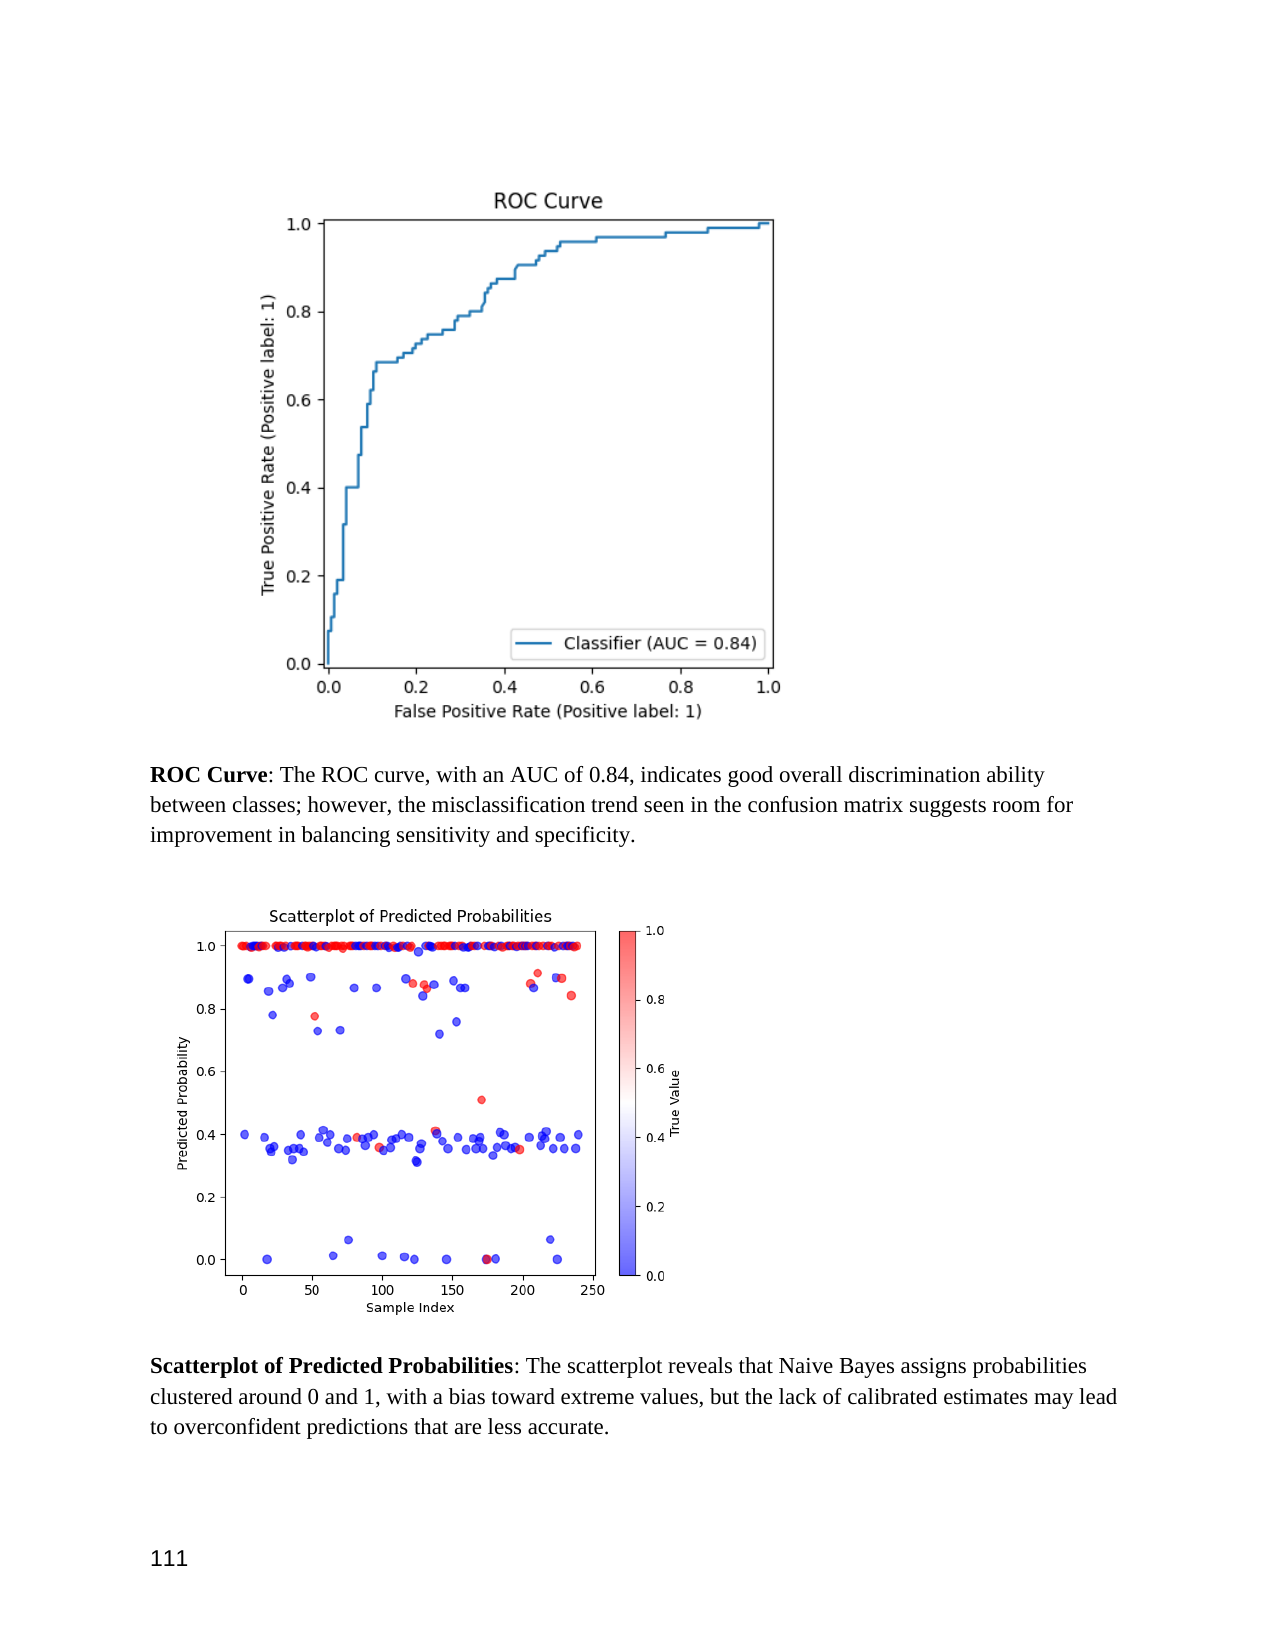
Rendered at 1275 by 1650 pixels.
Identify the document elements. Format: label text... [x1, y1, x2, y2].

picture [150, 150, 927, 732]
text ROC Curve: The ROC curve, with an AUC of 0.84, indicates good overall discrimination ability between classes; however, the misclassification trend seen in the confusion matrix suggests room for improvement in balancing sensitivity and specificity. [150, 761, 1125, 848]
text Scatterplot of Predicted Probabilities: The scatterplot reveals that Naive Bayes assigns probabilities clustered around 0 and 1, with a bias toward extreme values, but the lack of calibrated estimates may lead to overconfident predictions that are less accurate. [150, 1352, 1125, 1439]
picture [150, 876, 747, 1324]
